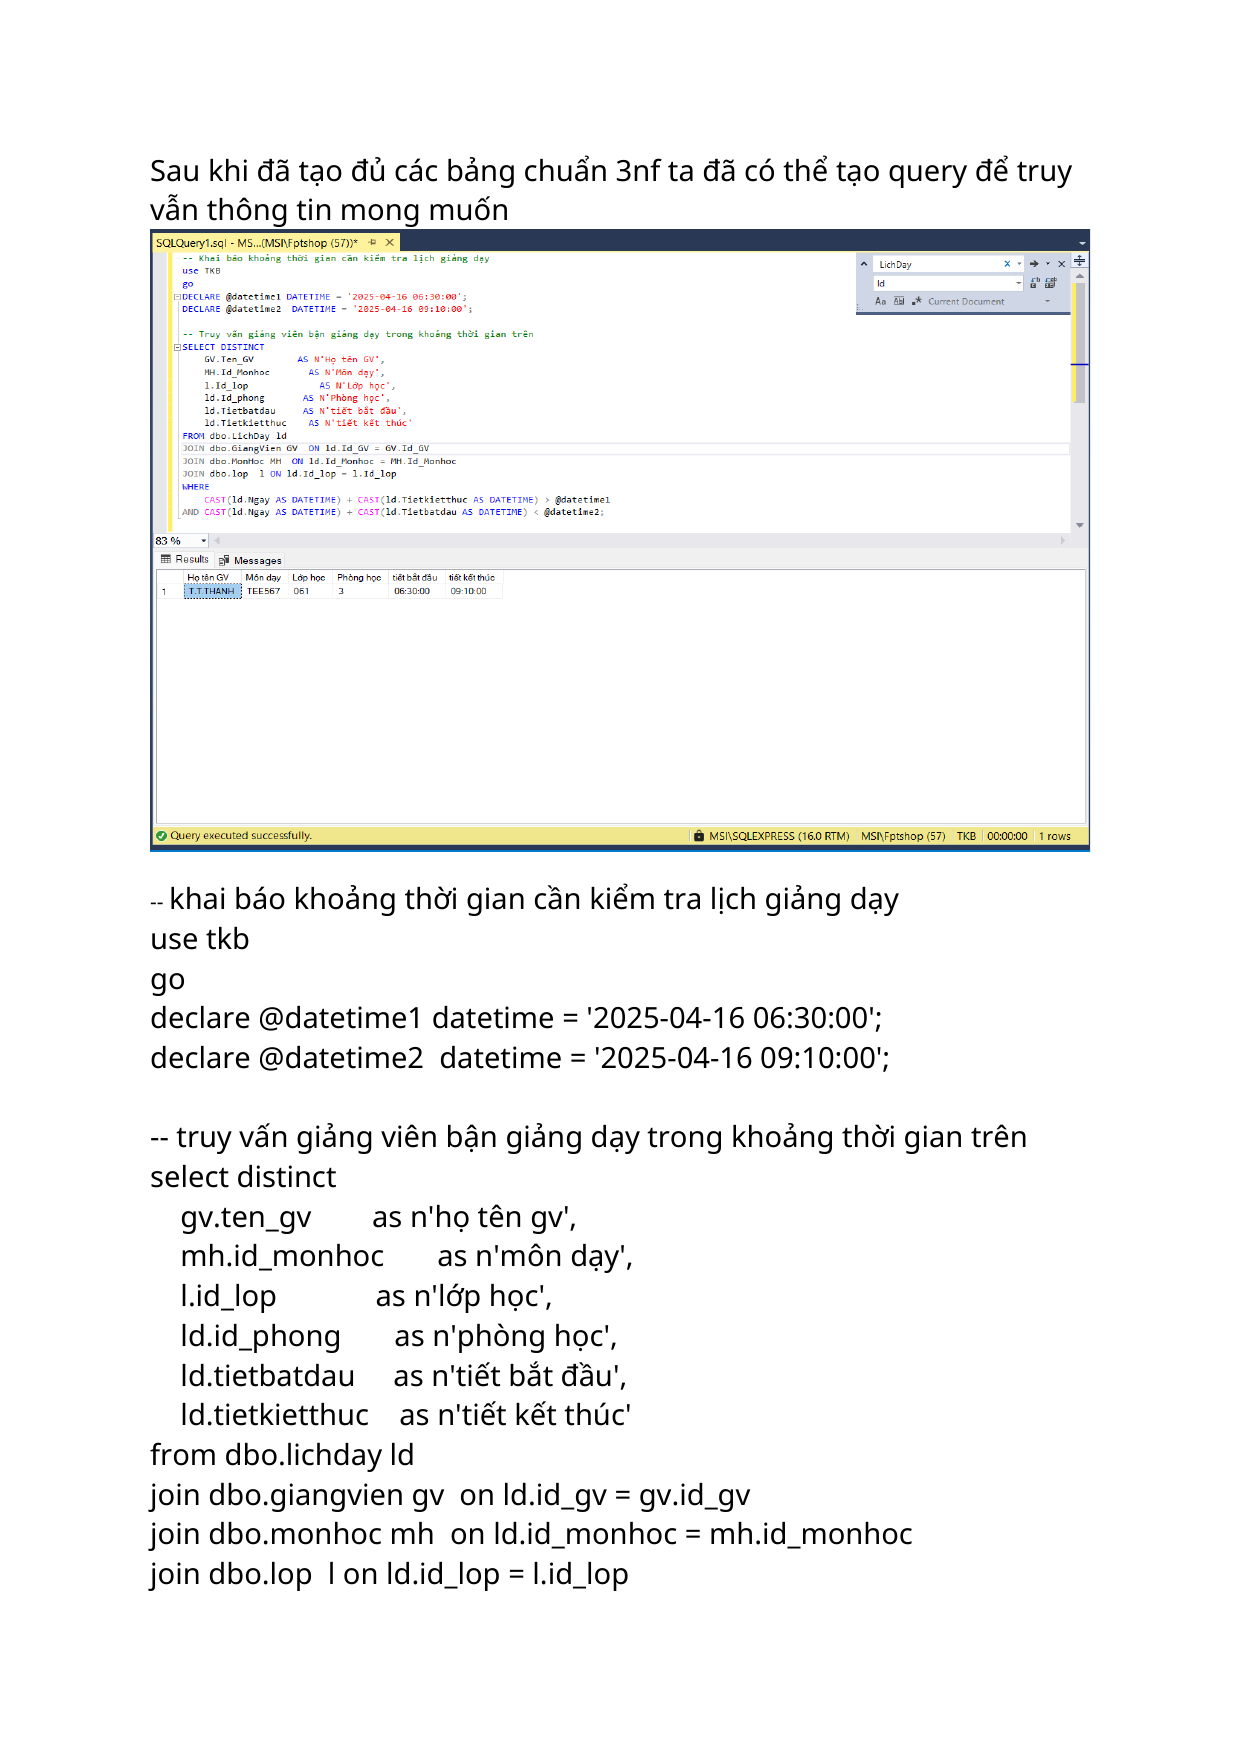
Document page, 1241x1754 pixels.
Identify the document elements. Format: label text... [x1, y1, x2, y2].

text join dbo.lop l on ld.id_lop = l.id_lop [150, 1553, 1090, 1593]
text use tkb [150, 918, 1090, 958]
text go [150, 958, 1090, 998]
text mh.id_monhoc as n'môn dạy', [150, 1236, 1090, 1275]
text declare @datetime1 datetime = '2025-04-16 06:30:00'; [150, 998, 1090, 1037]
text ld.tietkietthuc as n'tiết kết thúc' [150, 1394, 1090, 1434]
text select distinct [150, 1156, 1090, 1196]
text join dbo.giangvien gv on ld.id_gv = gv.id_gv [150, 1474, 1090, 1513]
text declare @datetime2 datetime = '2025-04-16 09:10:00'; [150, 1037, 1090, 1077]
text l.id_lop as n'lớp học', [150, 1275, 1090, 1315]
text ld.tietbatdau as n'tiết bắt đầu', [150, 1355, 1090, 1394]
text gv.ten_gv as n'họ tên gv', [150, 1196, 1090, 1236]
text join dbo.monhoc mh on ld.id_monhoc = mh.id_monhoc [150, 1513, 1090, 1553]
text from dbo.lichday ld [150, 1434, 1090, 1474]
text ld.id_phong as n'phòng học', [150, 1315, 1090, 1355]
picture [150, 229, 1091, 852]
text -- khai báo khoảng thời gian cần kiểm tra lịch giảng dạy [150, 878, 1090, 918]
text Sau khi đã tạo đủ các bảng chuẩn 3nf ta đã có thể tạo query để truy vẫn thông tin mong muốn [150, 150, 1090, 229]
text -- truy vấn giảng viên bận giảng dạy trong khoảng thời gian trên [150, 1117, 1090, 1156]
